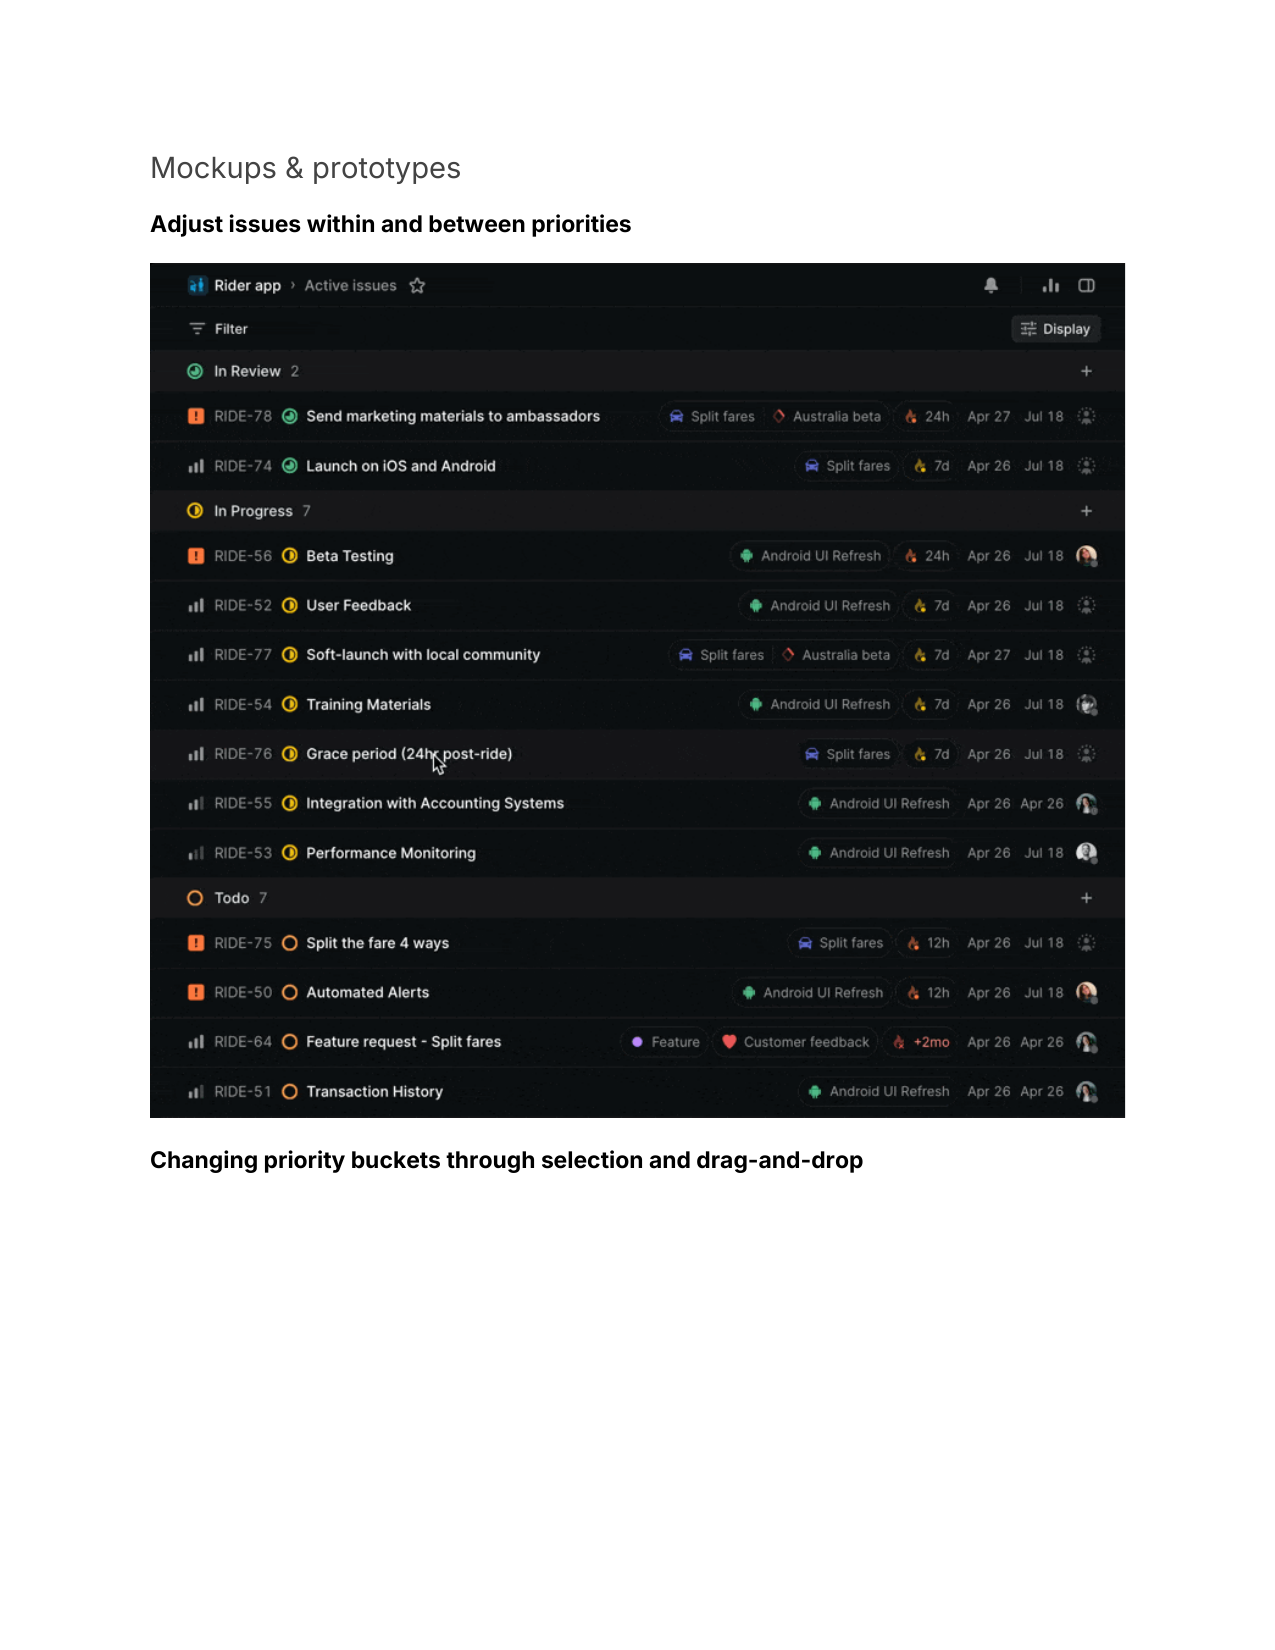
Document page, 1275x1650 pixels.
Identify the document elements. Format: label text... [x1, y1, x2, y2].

text Adjust issues within and between priorities [150, 210, 1125, 238]
picture [150, 263, 1125, 1118]
text Changing priority buckets through selection and drag-and-drop [150, 1146, 1125, 1174]
subtitle Mockups & prototypes [150, 150, 1125, 185]
